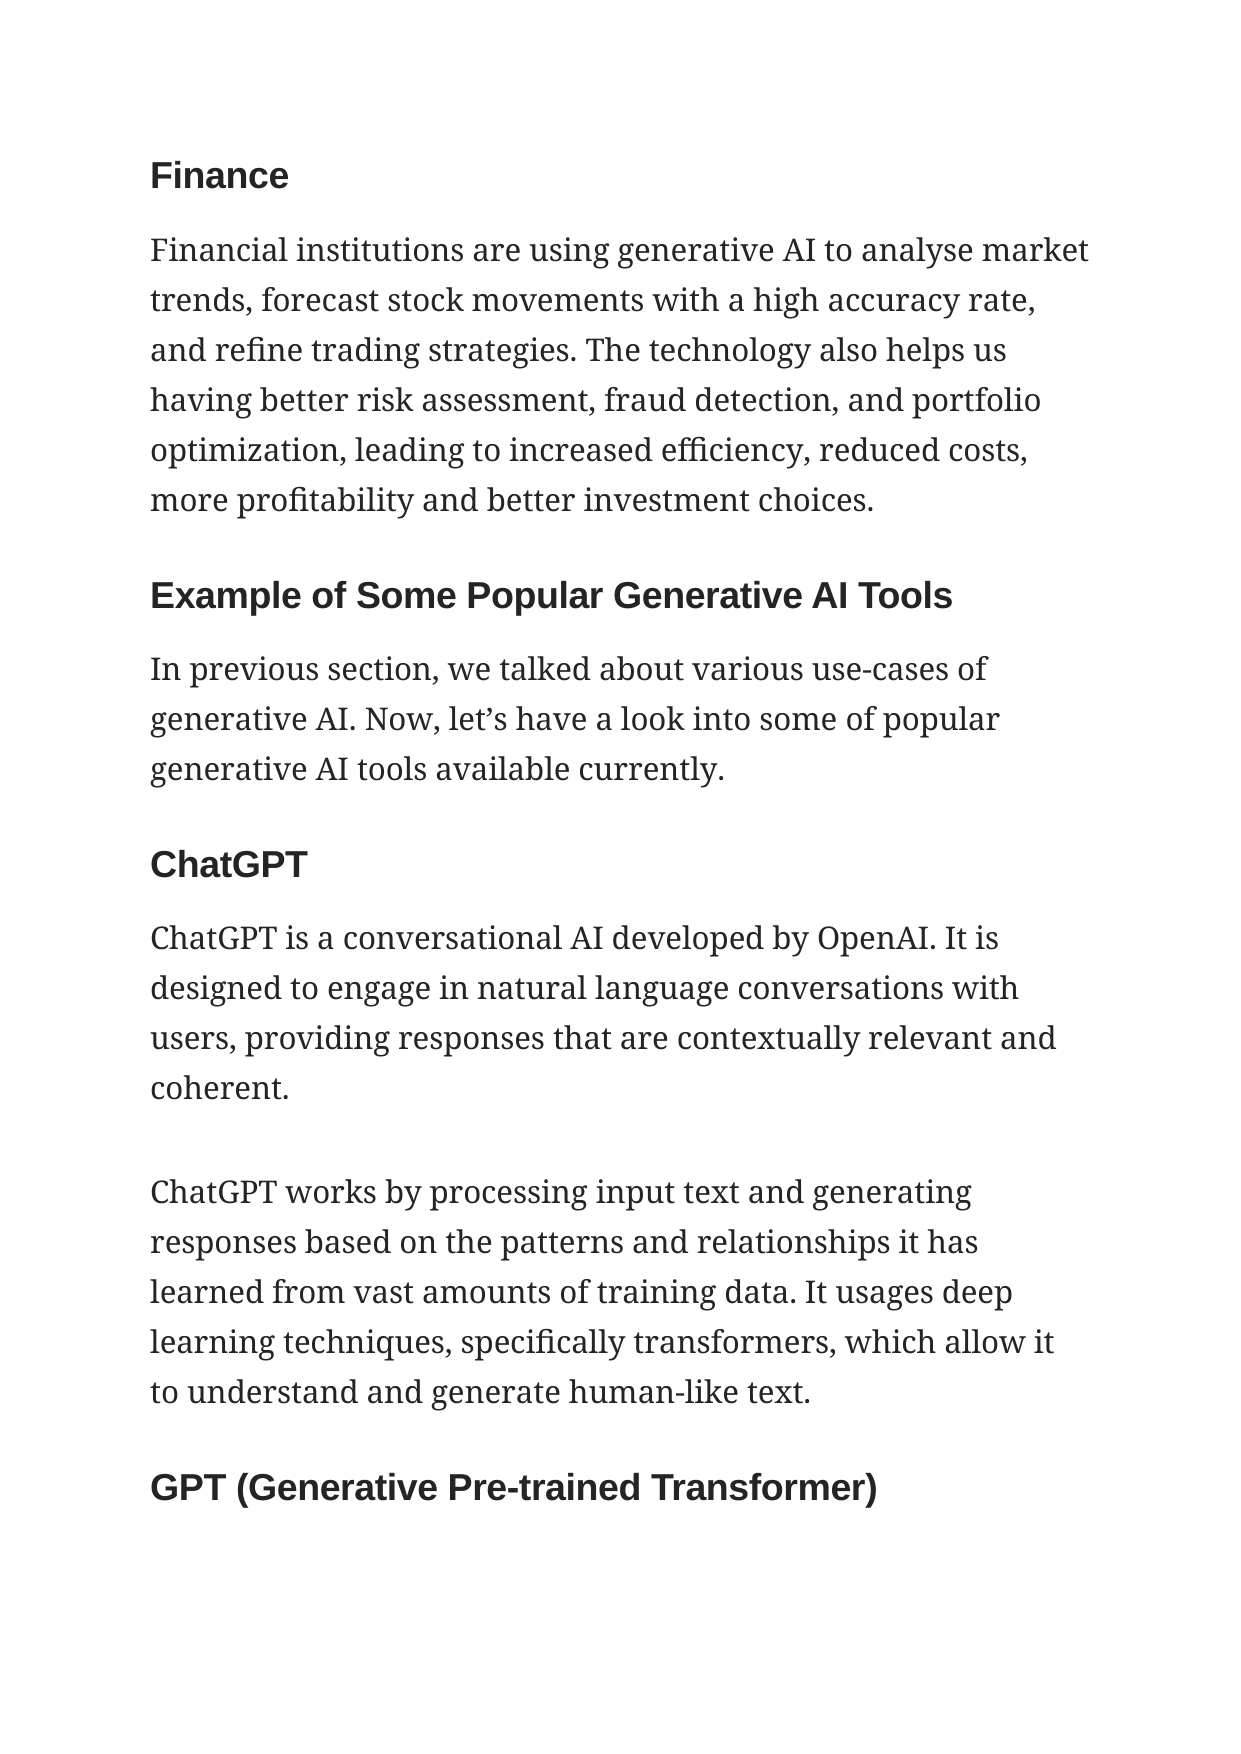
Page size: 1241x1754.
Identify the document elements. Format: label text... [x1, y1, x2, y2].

text Example of Some Popular Generative AI Tools [150, 569, 1090, 616]
text ChatGPT [150, 838, 1090, 885]
text ChatGPT works by processing input text and generating responses based on the patterns and relationships it has learned from vast amounts of training data. It usages deep learning techniques, specifically transformers, which allow it to understand and generate human-like text. [150, 1162, 1090, 1412]
text ChatGPT is a conversational AI developed by OpenAI. It is designed to engage in natural language conversations with users, providing responses that are contextually relevant and coherent. [150, 909, 1090, 1109]
text Financial institutions are using generative AI to analyse market trends, forecast stock movements with a high accuracy rate, and refine trading strategies. The technology also helps us having better risk assessment, fraud detection, and portfolio optimization, leading to increased efficiency, reduced costs, more profitability and better investment choices. [150, 220, 1090, 520]
text GPT (Generative Pre-trained Transformer) [150, 1461, 1090, 1508]
text In previous section, we talked about various use-cases of generative AI. Now, let’s have a look into some of popular generative AI tools available currently. [150, 639, 1090, 789]
text Finance [150, 150, 1090, 197]
